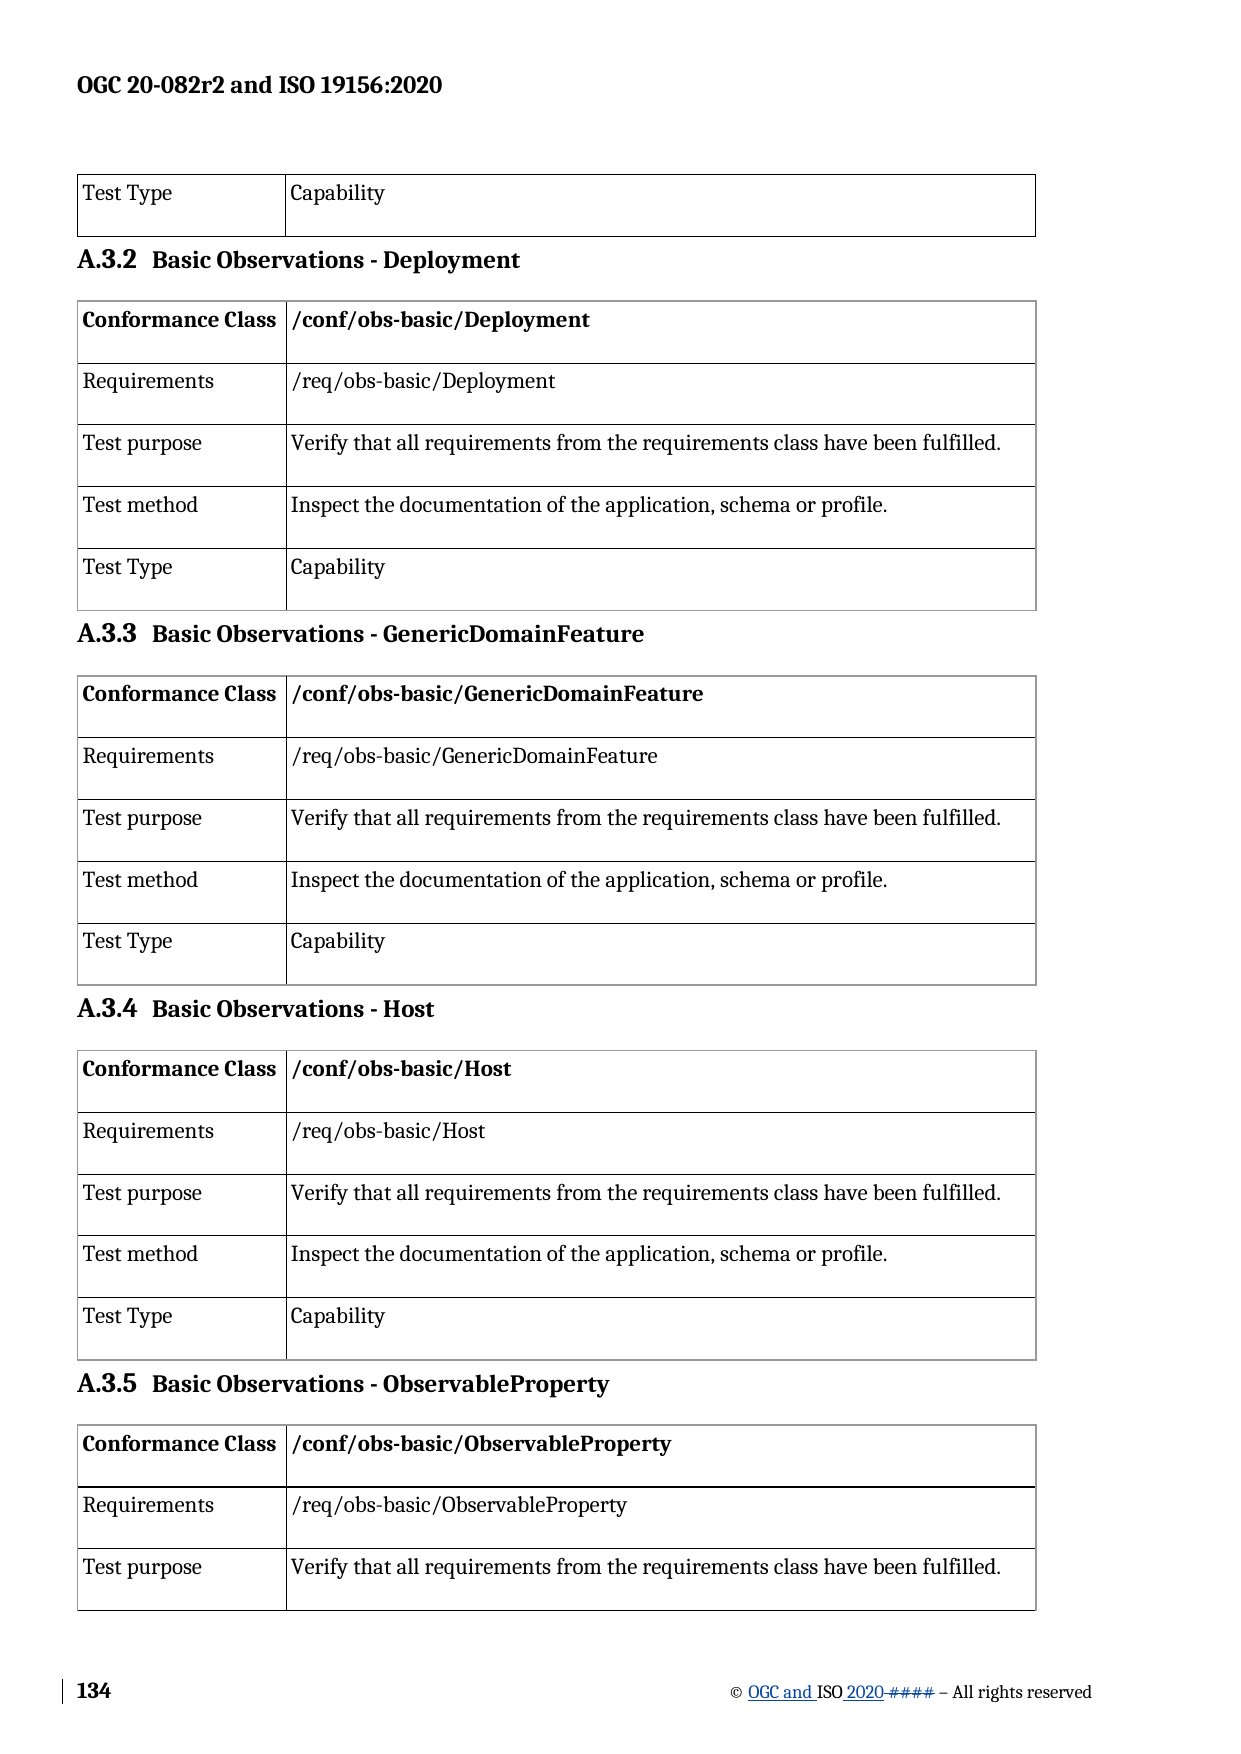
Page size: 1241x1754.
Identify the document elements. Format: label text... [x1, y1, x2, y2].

text Basic Observations - ObservableProperty [77, 1367, 1092, 1399]
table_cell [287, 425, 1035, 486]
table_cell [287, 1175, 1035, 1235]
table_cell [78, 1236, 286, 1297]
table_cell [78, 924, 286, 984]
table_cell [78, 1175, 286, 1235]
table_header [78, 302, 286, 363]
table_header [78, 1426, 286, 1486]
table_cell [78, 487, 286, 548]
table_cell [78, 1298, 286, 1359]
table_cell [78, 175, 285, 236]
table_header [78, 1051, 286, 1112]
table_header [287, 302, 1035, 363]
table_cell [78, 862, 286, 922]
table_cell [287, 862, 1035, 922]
text Basic Observations - GenericDomainFeature [77, 617, 1092, 650]
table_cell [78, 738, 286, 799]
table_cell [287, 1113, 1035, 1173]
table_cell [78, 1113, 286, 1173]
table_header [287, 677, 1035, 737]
text Basic Observations - Deployment [77, 243, 1092, 275]
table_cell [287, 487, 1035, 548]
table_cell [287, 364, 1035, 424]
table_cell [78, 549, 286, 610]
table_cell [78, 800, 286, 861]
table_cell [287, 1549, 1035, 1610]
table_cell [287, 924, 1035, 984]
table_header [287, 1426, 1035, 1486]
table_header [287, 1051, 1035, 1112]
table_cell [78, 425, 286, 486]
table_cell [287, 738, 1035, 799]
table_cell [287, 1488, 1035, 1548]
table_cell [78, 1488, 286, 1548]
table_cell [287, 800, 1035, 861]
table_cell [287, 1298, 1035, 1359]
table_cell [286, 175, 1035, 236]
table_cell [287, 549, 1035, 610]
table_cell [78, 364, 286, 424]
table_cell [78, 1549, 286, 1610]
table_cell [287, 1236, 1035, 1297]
text Basic Observations - Host [77, 992, 1092, 1024]
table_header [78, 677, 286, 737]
